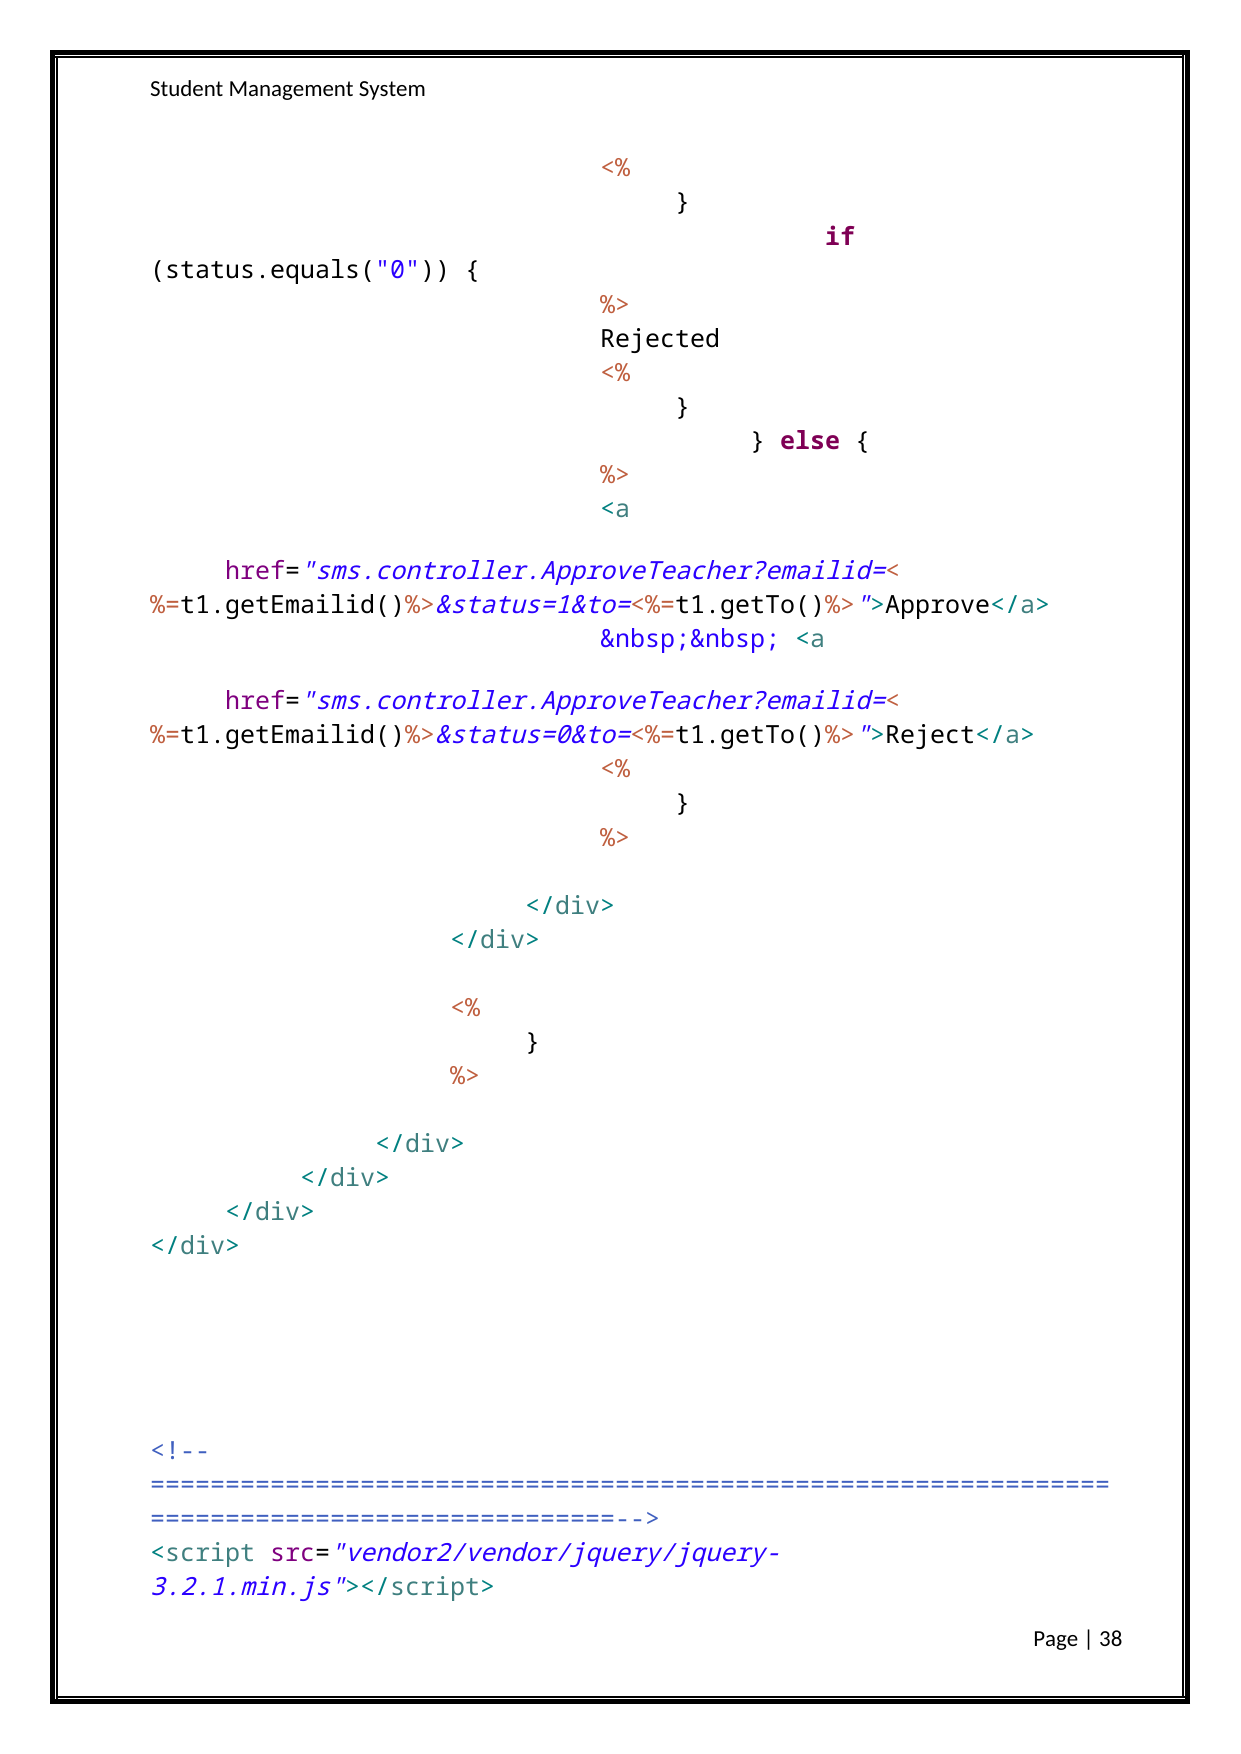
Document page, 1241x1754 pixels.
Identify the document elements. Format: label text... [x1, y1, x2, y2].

text href="sms.controller.ApproveTeacher?emailid=<%=t1.getEmailid()%>&status=1&to=<%=t1.getTo()%>">Approve</a> [150, 525, 1122, 621]
text } [150, 785, 1122, 819]
text <% [150, 751, 1122, 785]
text &nbsp;&nbsp; <a [150, 621, 1122, 655]
text Rejected [150, 320, 1122, 354]
text </div> [150, 1194, 1122, 1228]
text } else { [150, 422, 1122, 457]
text </div> [150, 921, 1122, 955]
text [150, 1432, 1122, 1534]
text %> [150, 1058, 1122, 1092]
text if (status.equals("0")) { [150, 218, 1122, 286]
text </div> [150, 1160, 1122, 1194]
text </div> [150, 1126, 1122, 1160]
text <% [150, 354, 1122, 388]
text <% [150, 150, 1122, 184]
text </div> [150, 1228, 1122, 1262]
text <a [150, 491, 1122, 525]
text %> [150, 457, 1122, 491]
text } [150, 1023, 1122, 1058]
text <script src="vendor2/vendor/jquery/jquery-3.2.1.min.js"></script> [150, 1534, 1122, 1603]
text } [150, 388, 1122, 422]
text </div> [150, 887, 1122, 921]
text <% [150, 989, 1122, 1023]
text %> [150, 819, 1122, 853]
text } [150, 184, 1122, 218]
text %> [150, 286, 1122, 320]
text href="sms.controller.ApproveTeacher?emailid=<%=t1.getEmailid()%>&status=0&to=<%=t1.getTo()%>">Reject</a> [150, 655, 1122, 751]
